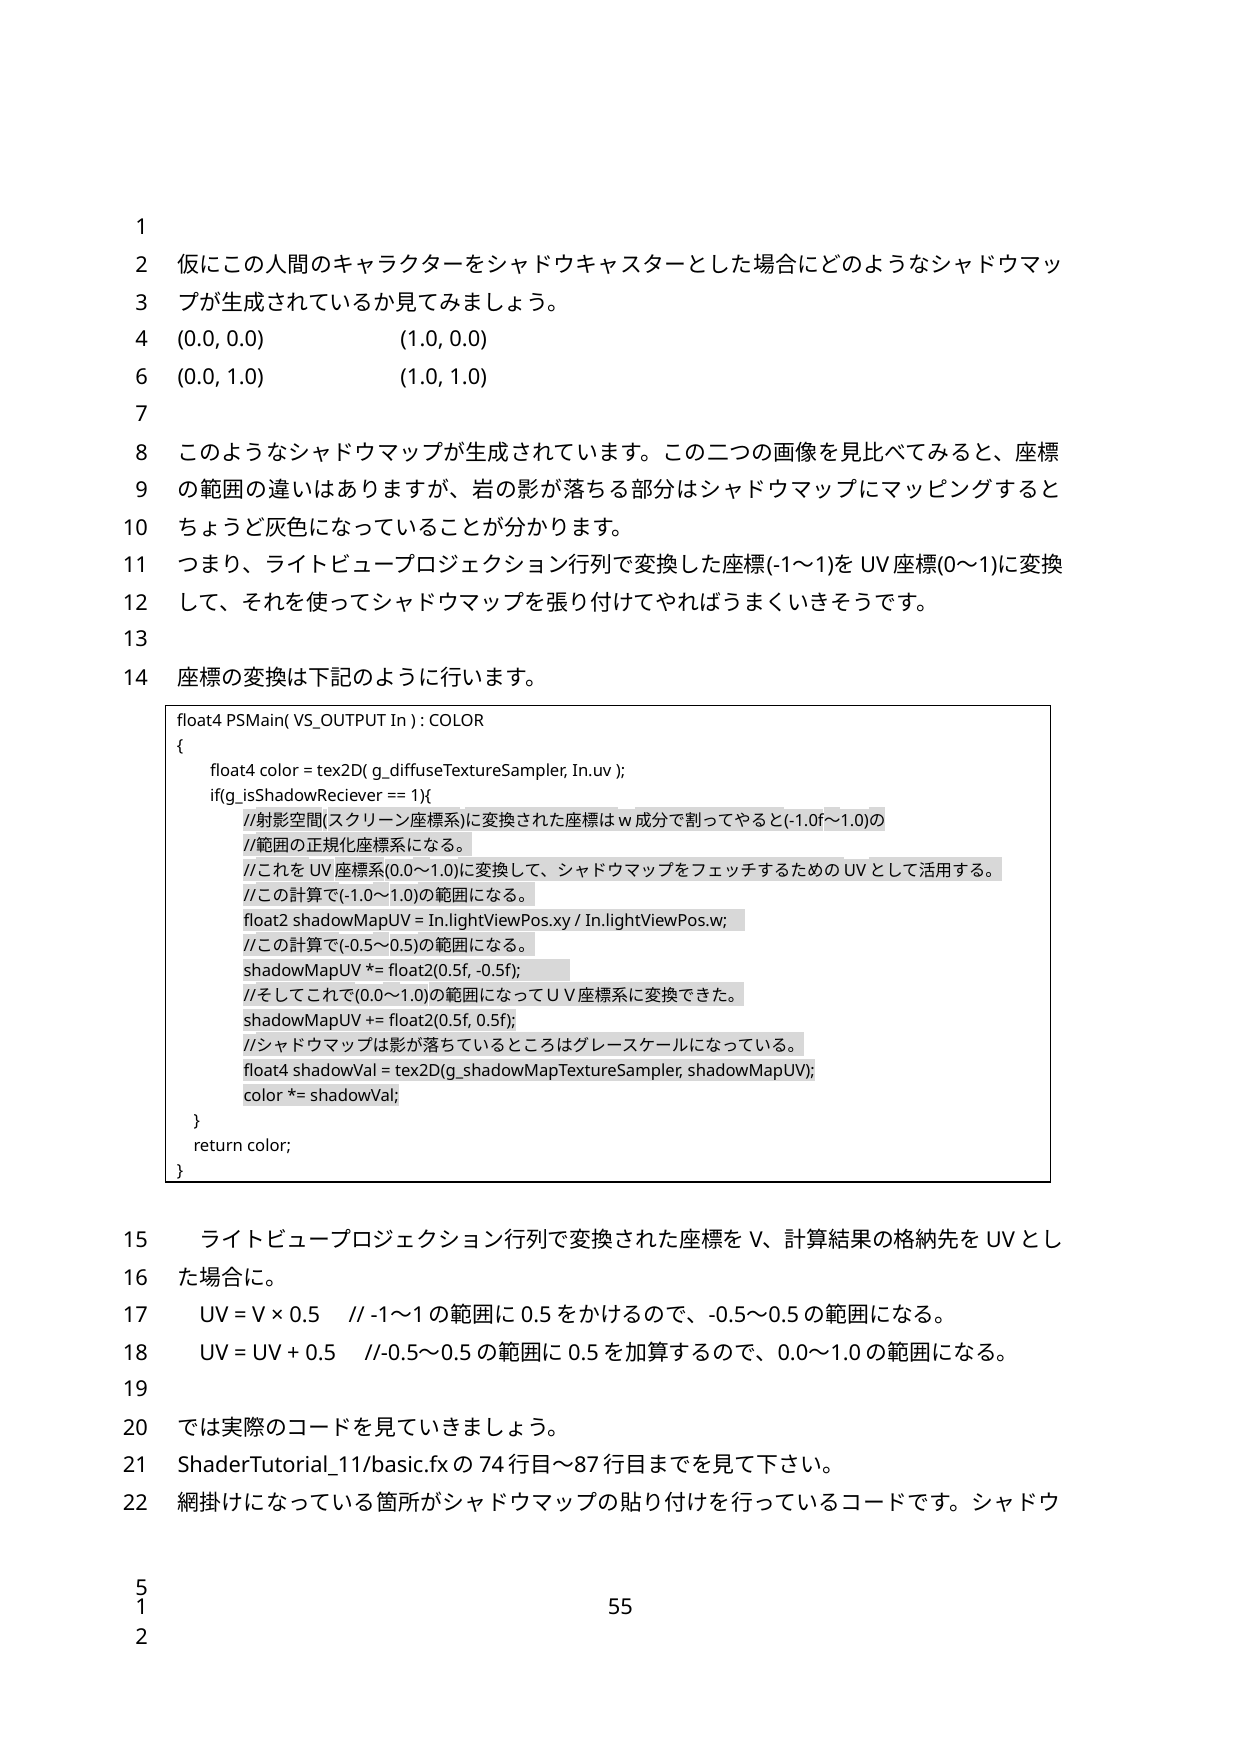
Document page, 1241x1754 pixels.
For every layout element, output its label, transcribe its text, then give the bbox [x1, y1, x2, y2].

text (0.0, 0.0) (1.0, 0.0) [177, 319, 1063, 357]
text このようなシャドウマップが生成されています。この二つの画像を見比べてみると、座標の範囲の違いはありますが、岩の影が落ちる部分はシャドウマップにマッピングするとちょうど灰色になっていることが分かります。 [177, 432, 1063, 544]
text では実際のコードを見ていきましょう。 [177, 1407, 1063, 1444]
text つまり、ライトビュープロジェクション行列で変換した座標(-1～1)をUV座標(0～1)に変換して、それを使ってシャドウマップを張り付けてやればうまくいきそうです。 [177, 544, 1063, 619]
text UV = UV + 0.5 //-0.5～0.5の範囲に0.5を加算するので、0.0～1.0の範囲になる。 [177, 1332, 1063, 1369]
text ライトビュープロジェクション行列で変換された座標をV、計算結果の格納先をUVとした場合に。 [177, 694, 1063, 1294]
text UV = V × 0.5 // -1～1の範囲に0.5をかけるので、-0.5～0.5の範囲になる。 [177, 1294, 1063, 1332]
text 座標の変換は下記のように行います。 [177, 657, 1063, 694]
table_header float4 PSMain( VS_OUTPUT In ) : COLOR { float4 color = tex2D( g_diffuseTextureSampler, In.uv ); if(g_isShadowReciever == 1){ //射影空間(スクリーン座標系)に変換された座標はw成分で割ってやると(-1.0f～1.0)の //範囲の正規化座標系になる。 //これをUV座標系(0.0～1.0)に変換して、シャドウマップをフェッチするためのUVとして活用する。 //この計算で(-1.0～1.0)の範囲になる。 float2 shadowMapUV = In.lightViewPos.xy / In.lightViewPos.w; //この計算で(-0.5～0.5)の範囲になる。 shadowMapUV *= float2(0.5f, -0.5f); //そしてこれで(0.0～1.0)の範囲になってＵＶ座標系に変換できた。 shadowMapUV += float2(0.5f, 0.5f); //シャドウマップは影が落ちているところはグレースケールになっている。 float4 shadowVal = tex2D(g_shadowMapTextureSampler, shadowMapUV); color *= shadowVal; } return color; } [166, 706, 1050, 1181]
text (0.0, 1.0) (1.0, 1.0) [177, 357, 1063, 394]
text ShaderTutorial_11/basic.fxの74行目～87行目までを見て下さい。 [177, 1444, 1063, 1482]
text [177, 1482, 1063, 1519]
text 仮にこの人間のキャラクターをシャドウキャスターとした場合にどのようなシャドウマップが生成されているか見てみましょう。 [177, 244, 1063, 319]
